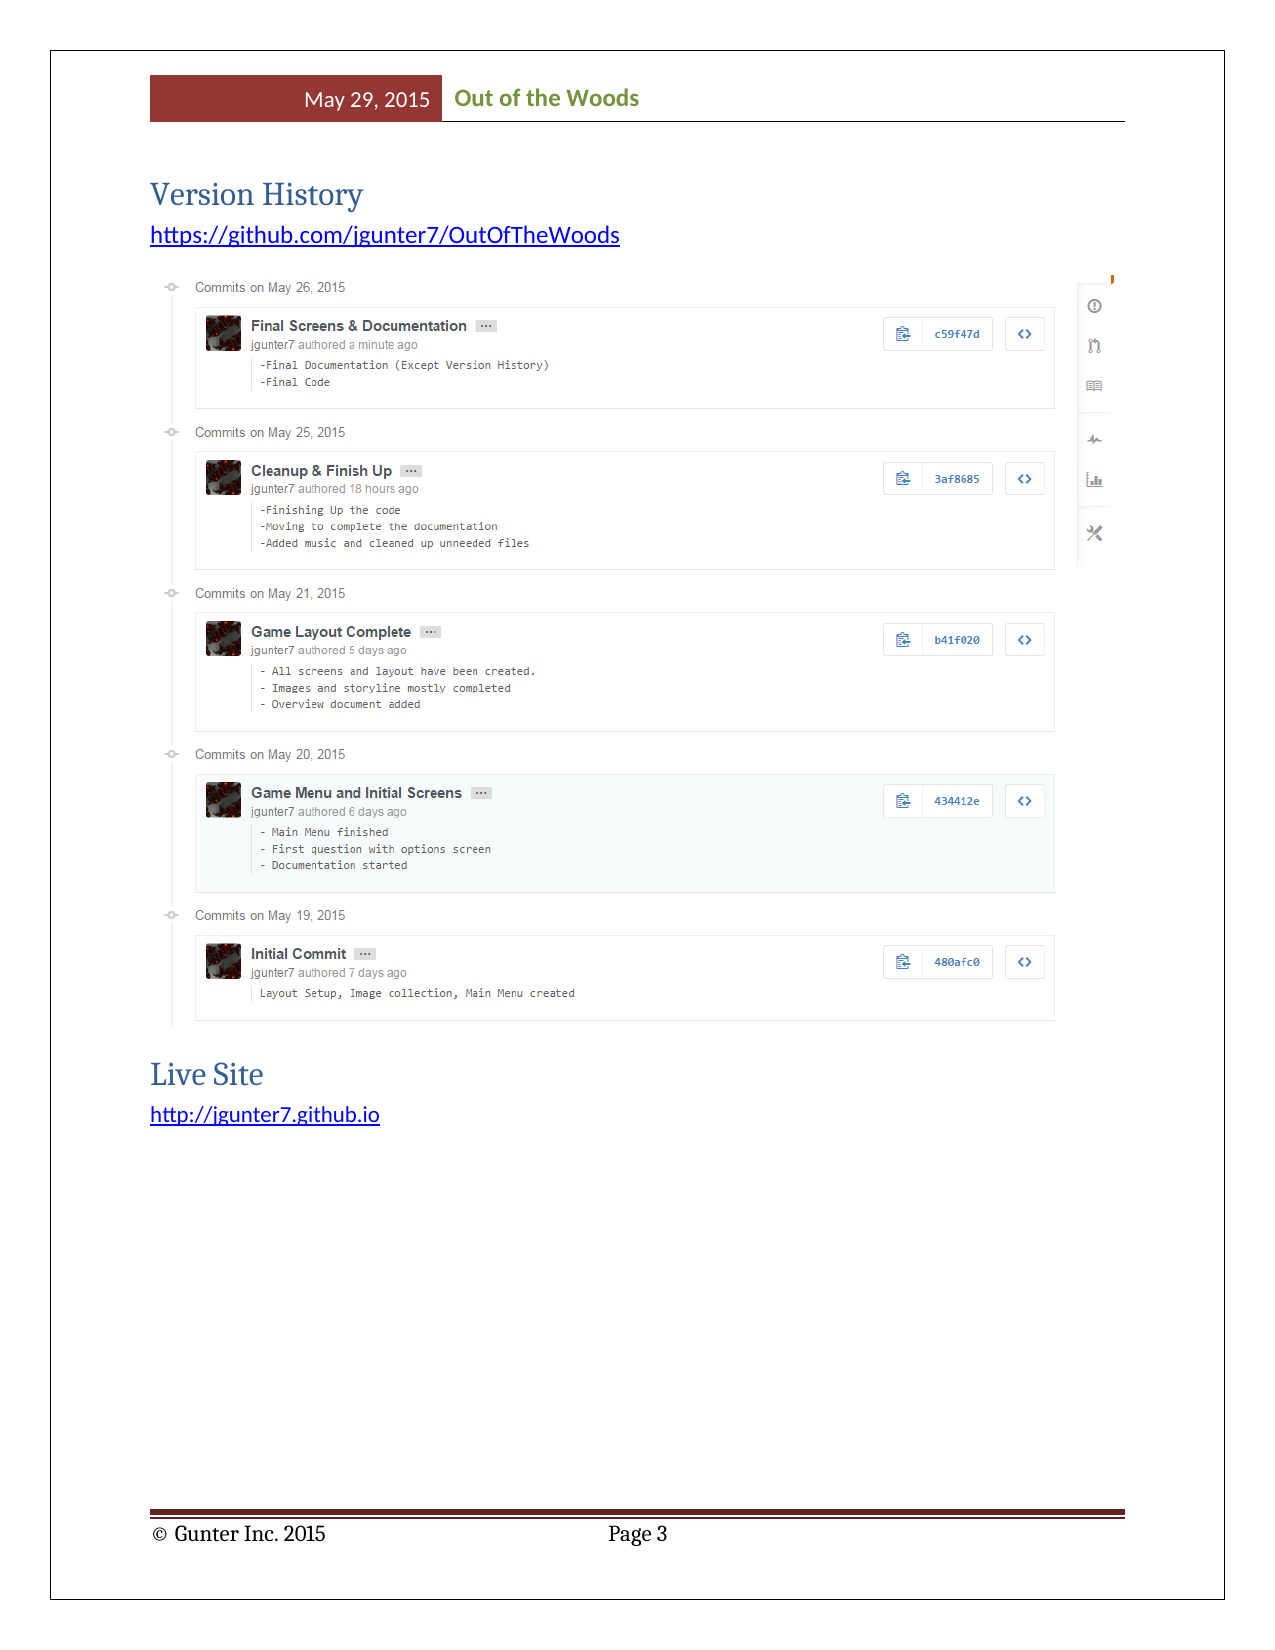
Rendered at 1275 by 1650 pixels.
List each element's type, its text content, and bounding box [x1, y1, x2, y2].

subtitle Live Site [150, 1056, 1125, 1094]
text https://github.com/jgunter7/OutOfTheWoods [150, 219, 1125, 249]
subtitle Version History [150, 175, 1125, 213]
picture [150, 275, 1125, 1027]
text http://jgunter7.github.io [150, 1100, 1125, 1128]
